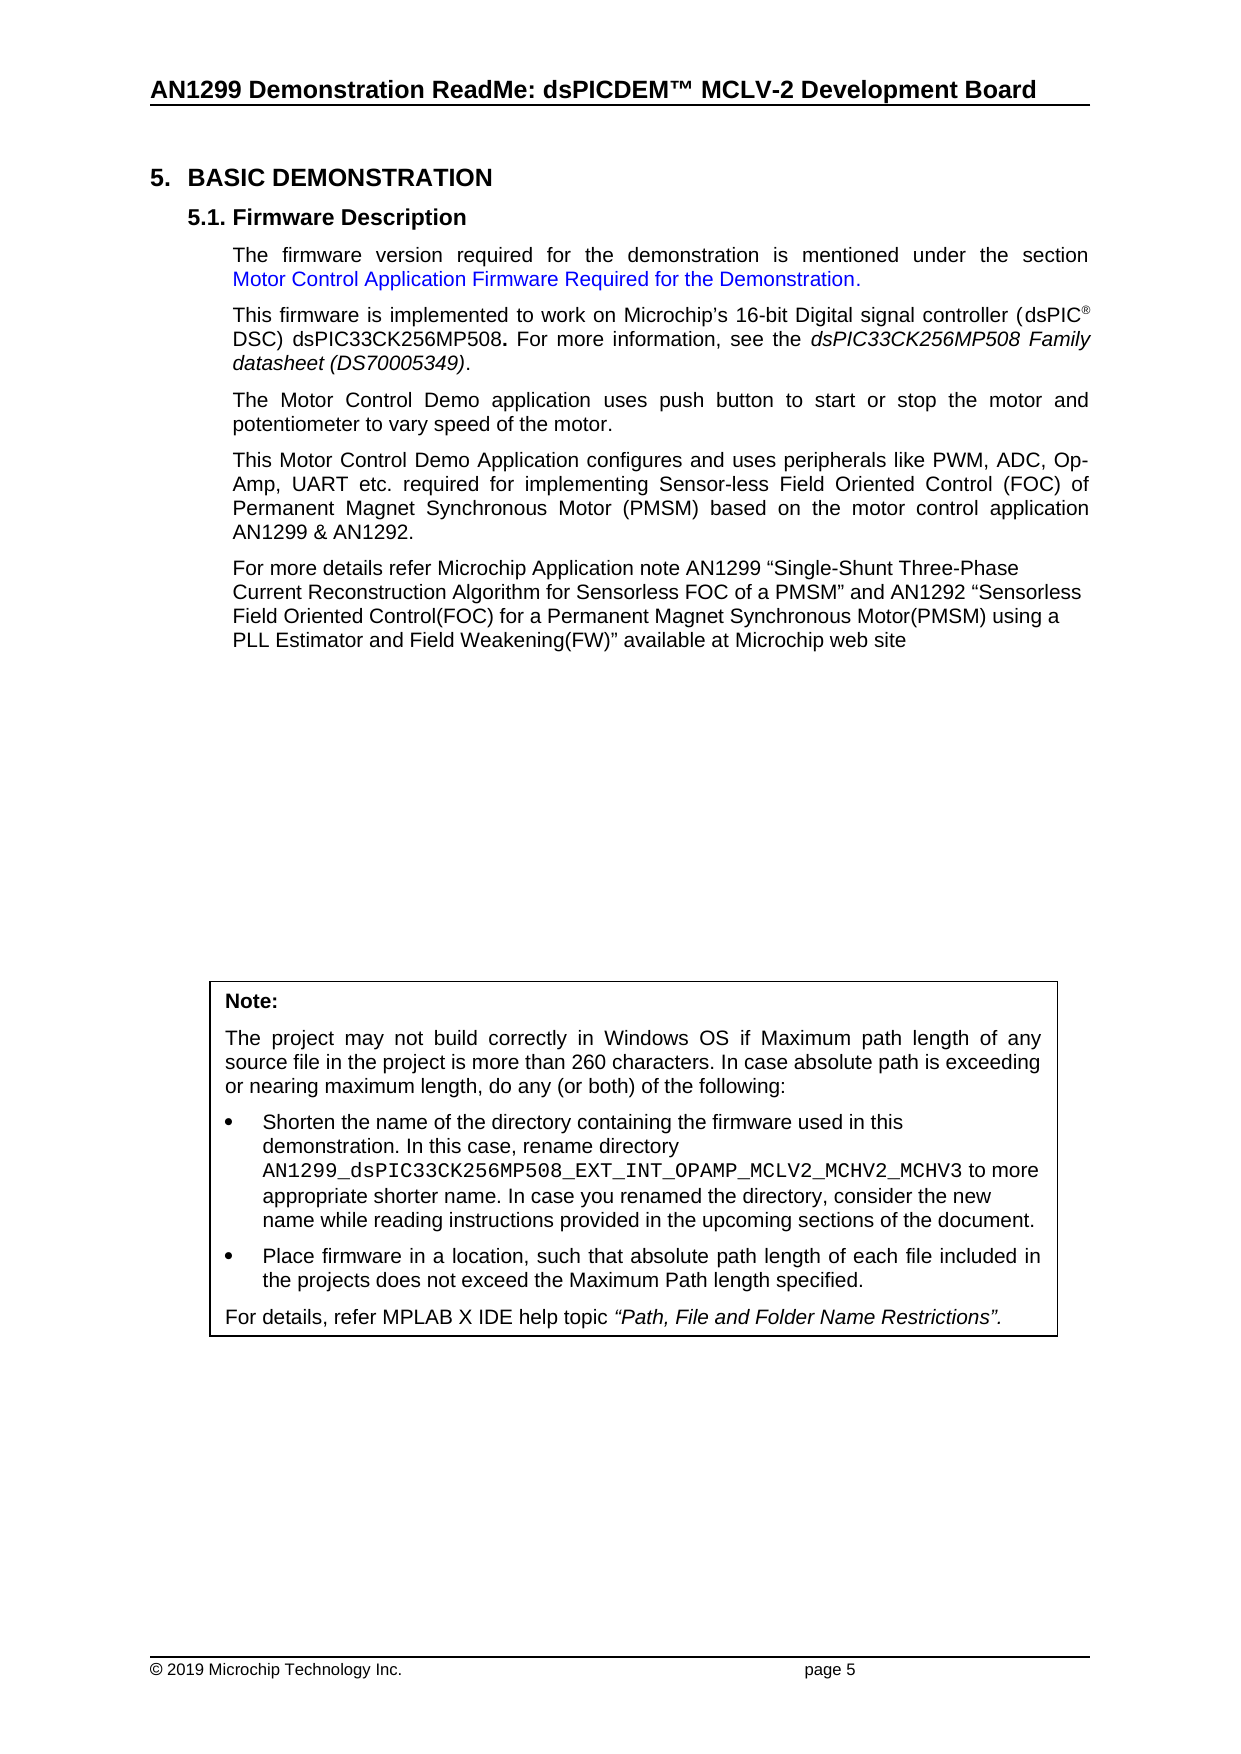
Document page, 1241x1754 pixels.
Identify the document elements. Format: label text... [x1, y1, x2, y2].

subtitle Basic Demonstration [150, 162, 1090, 191]
subtitle Firmware Description [187, 204, 1090, 230]
text This Motor Control Demo Application configures and uses peripherals like PWM, ADC, Op-Amp, UART etc. required for implementing Sensor-less Field Oriented Control (FOC) of Permanent Magnet Synchronous Motor (PMSM) based on the motor control application AN1299 & AN1292. [232, 448, 1090, 544]
text The firmware version required for the demonstration is mentioned under the section Motor Control Application Firmware Required for the Demonstration. [232, 243, 1090, 291]
list For more details refer Microchip Application note AN1299 “Single-Shunt Three-Phase Current Reconstruction Algorithm for Sensorless FOC of a PMSM” and AN1292 “Sensorless Field Oriented Control(FOC) for a Permanent Magnet Synchronous Motor(PMSM) using a PLL Estimator and Field Weakening(FW)” available at Microchip web site [232, 556, 1090, 652]
text This firmware is implemented to work on Microchip’s 16-bit Digital signal controller (dsPIC® DSC) dsPIC33CK256MP508. For more information, see the dsPIC33CK256MP508 Family datasheet (DS70005349). [232, 303, 1090, 375]
text The Motor Control Demo application uses push button to start or stop the motor and potentiometer to vary speed of the motor. [232, 387, 1090, 435]
